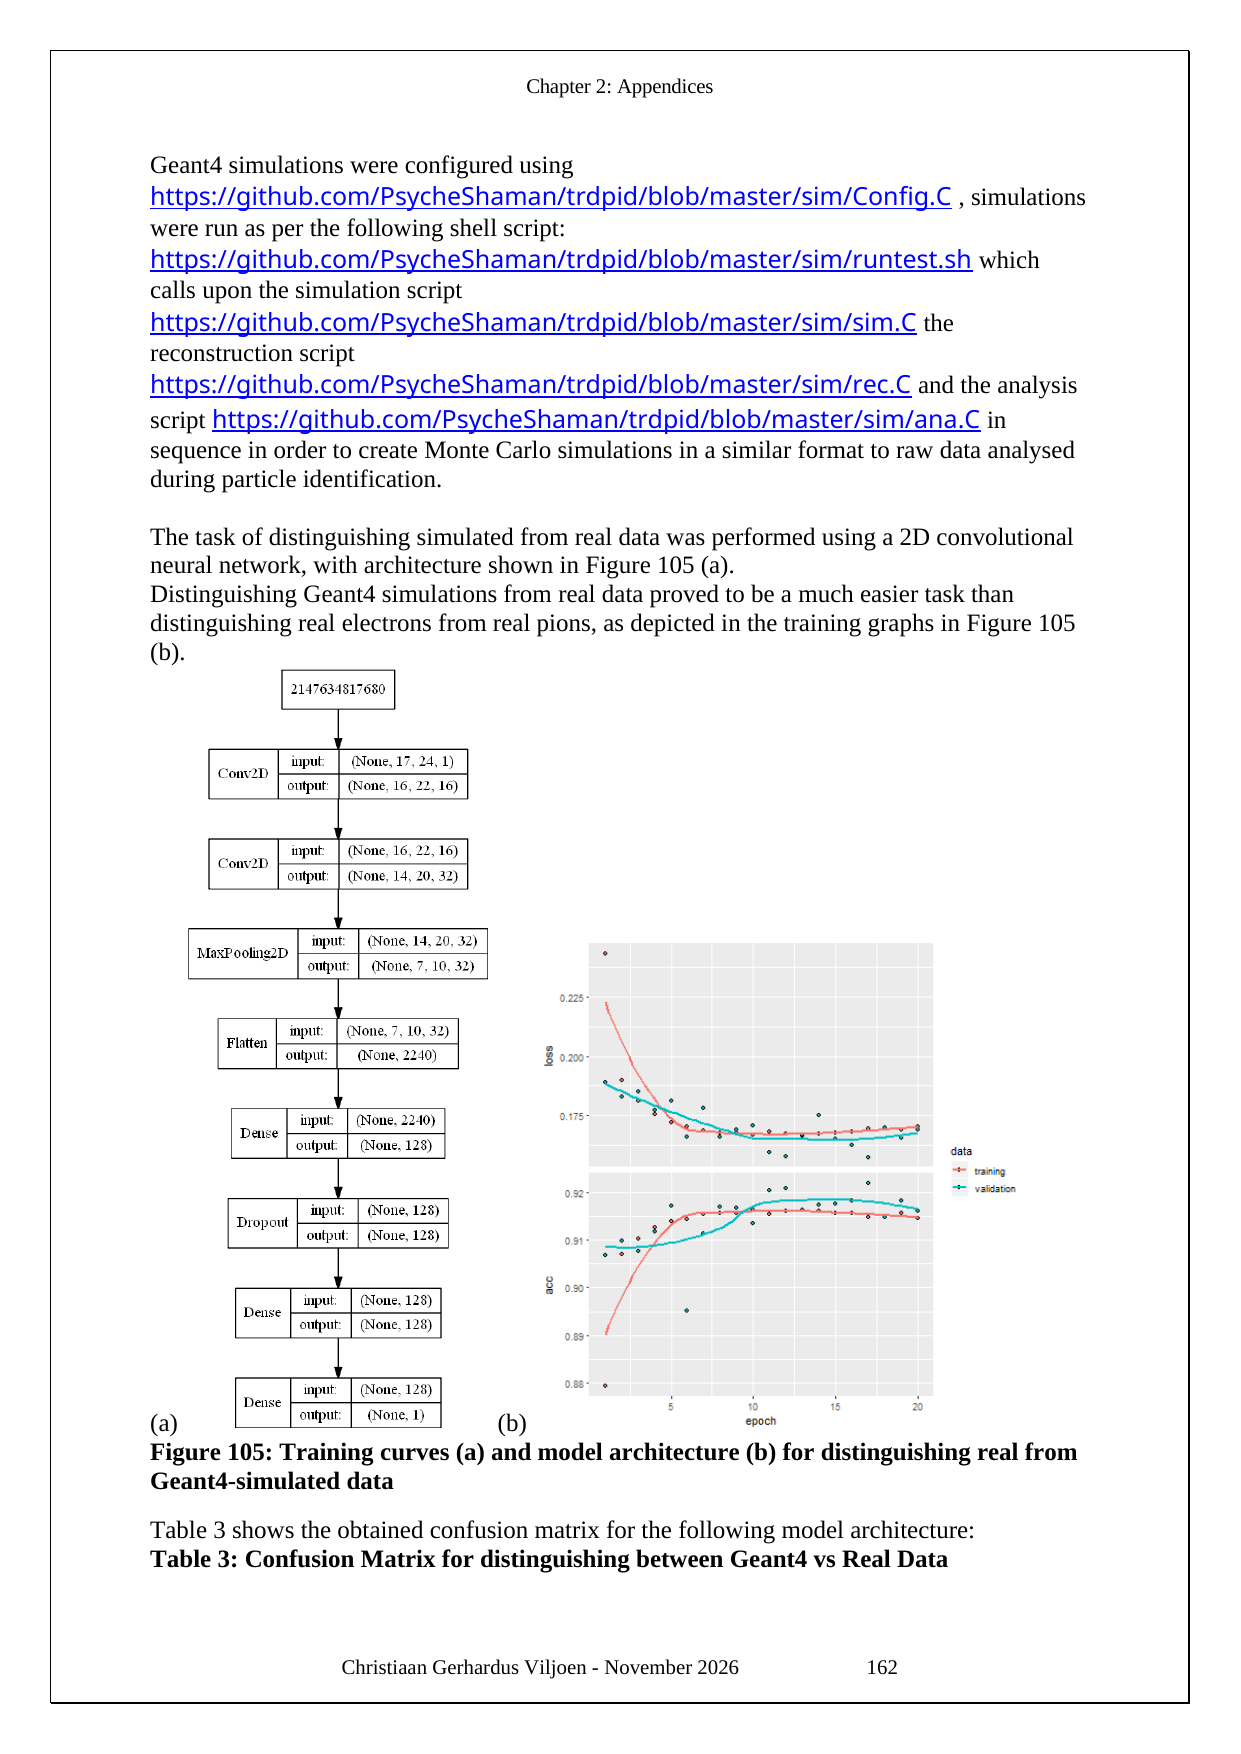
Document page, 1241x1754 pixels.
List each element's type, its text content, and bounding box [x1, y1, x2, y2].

text Geant4 simulations were configured using https://github.com/PsycheShaman/trdpid/blob/master/sim/Config.C , simulations were run as per the following shell script: https://github.com/PsycheShaman/trdpid/blob/master/sim/runtest.sh which calls upon the simulation script https://github.com/PsycheShaman/trdpid/blob/master/sim/sim.C the reconstruction script https://github.com/PsycheShaman/trdpid/blob/master/sim/rec.C and the analysis script https://github.com/PsycheShaman/trdpid/blob/master/sim/ana.C in sequence in order to create Monte Carlo simulations in a similar format to raw data analysed during particle identification. [150, 150, 1089, 493]
picture [184, 665, 492, 1432]
picture [532, 938, 1027, 1432]
text Table 3 shows the obtained confusion matrix for the following model architecture: [150, 1515, 1089, 1544]
